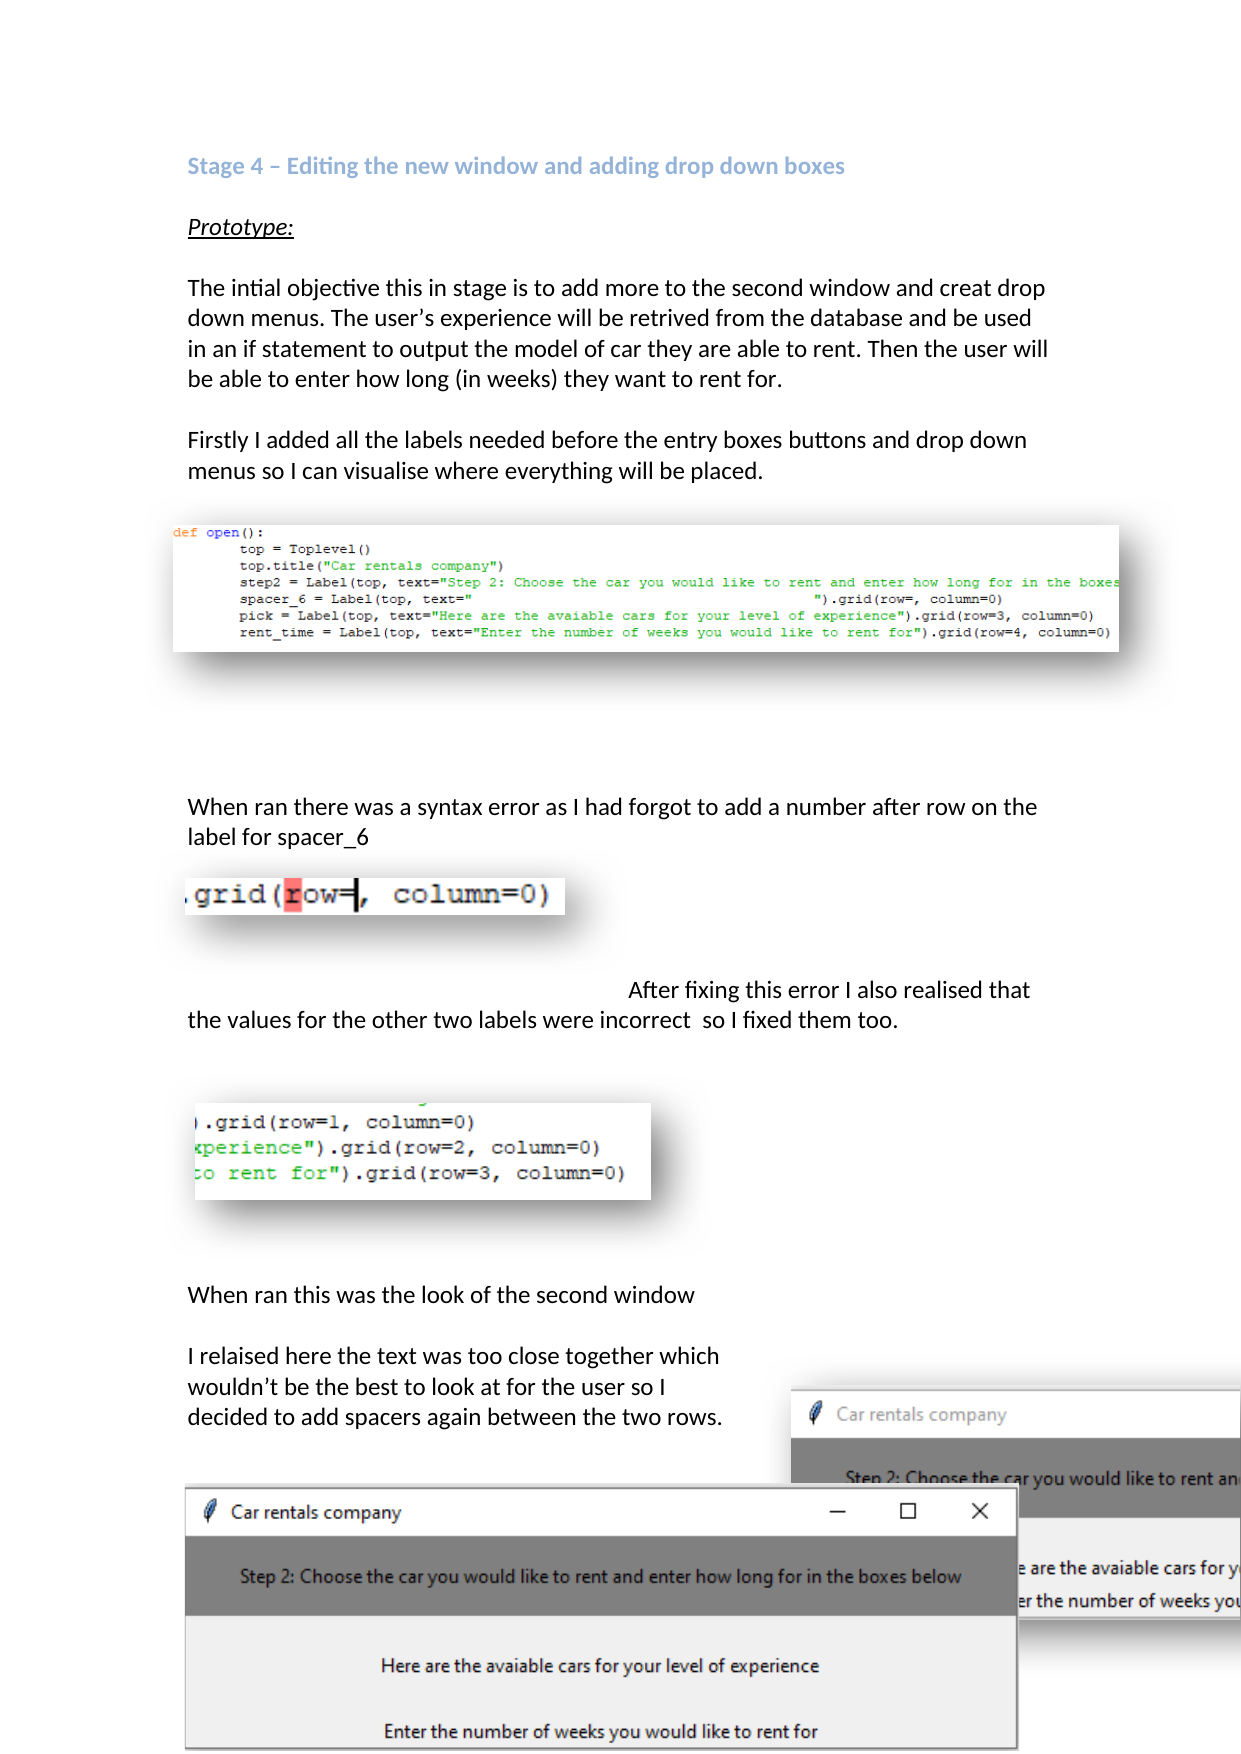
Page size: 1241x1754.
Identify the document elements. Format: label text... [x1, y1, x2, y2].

text The intial objective this in stage is to add more to the second window and creat drop down menus. The user’s experience will be retrived from the database and be used in an if statement to output the model of car they are able to rent. Then the user will be able to enter how long (in weeks) they want to rent for. [187, 272, 1053, 394]
picture [184, 1385, 1241, 1751]
picture [185, 878, 565, 915]
picture [195, 1103, 651, 1200]
text Stage 4 – Editing the new window and adding drop down boxes [187, 150, 1053, 181]
picture [173, 525, 1119, 652]
text When ran there was a syntax error as I had forgot to add a number after row on the label for spacer_6 [187, 791, 1053, 852]
text When ran this was the look of the second window [187, 1279, 1053, 1310]
text After fixing this error I also realised that the values for the other two labels were incorrect so I fixed them too. [187, 974, 1053, 1035]
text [187, 1340, 1053, 1432]
text Firstly I added all the labels needed before the entry boxes buttons and drop down menus so I can visualise where everything will be placed. [187, 425, 1053, 486]
text Prototype: [187, 211, 1053, 242]
